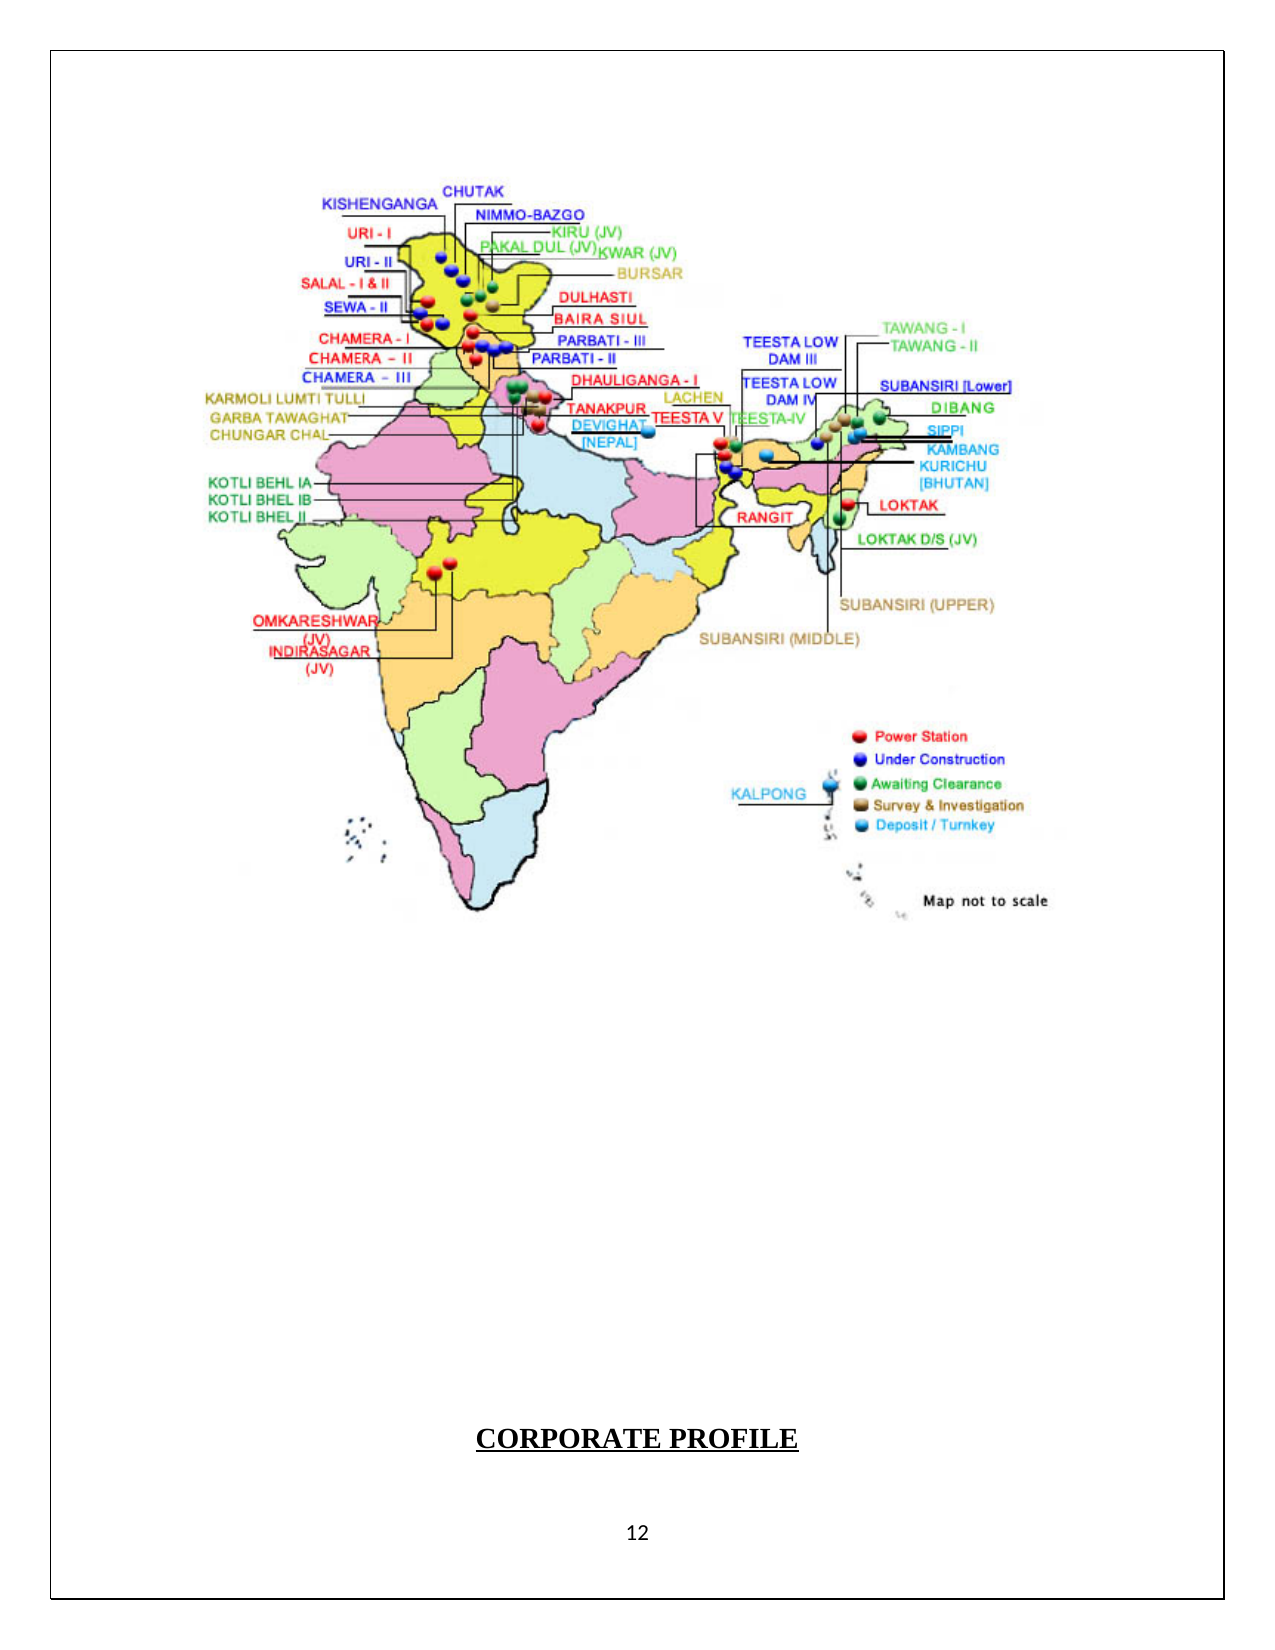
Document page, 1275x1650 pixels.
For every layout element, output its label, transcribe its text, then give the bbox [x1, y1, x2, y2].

picture [150, 150, 1125, 958]
text CORPORATE PROFILE [150, 1421, 1124, 1454]
